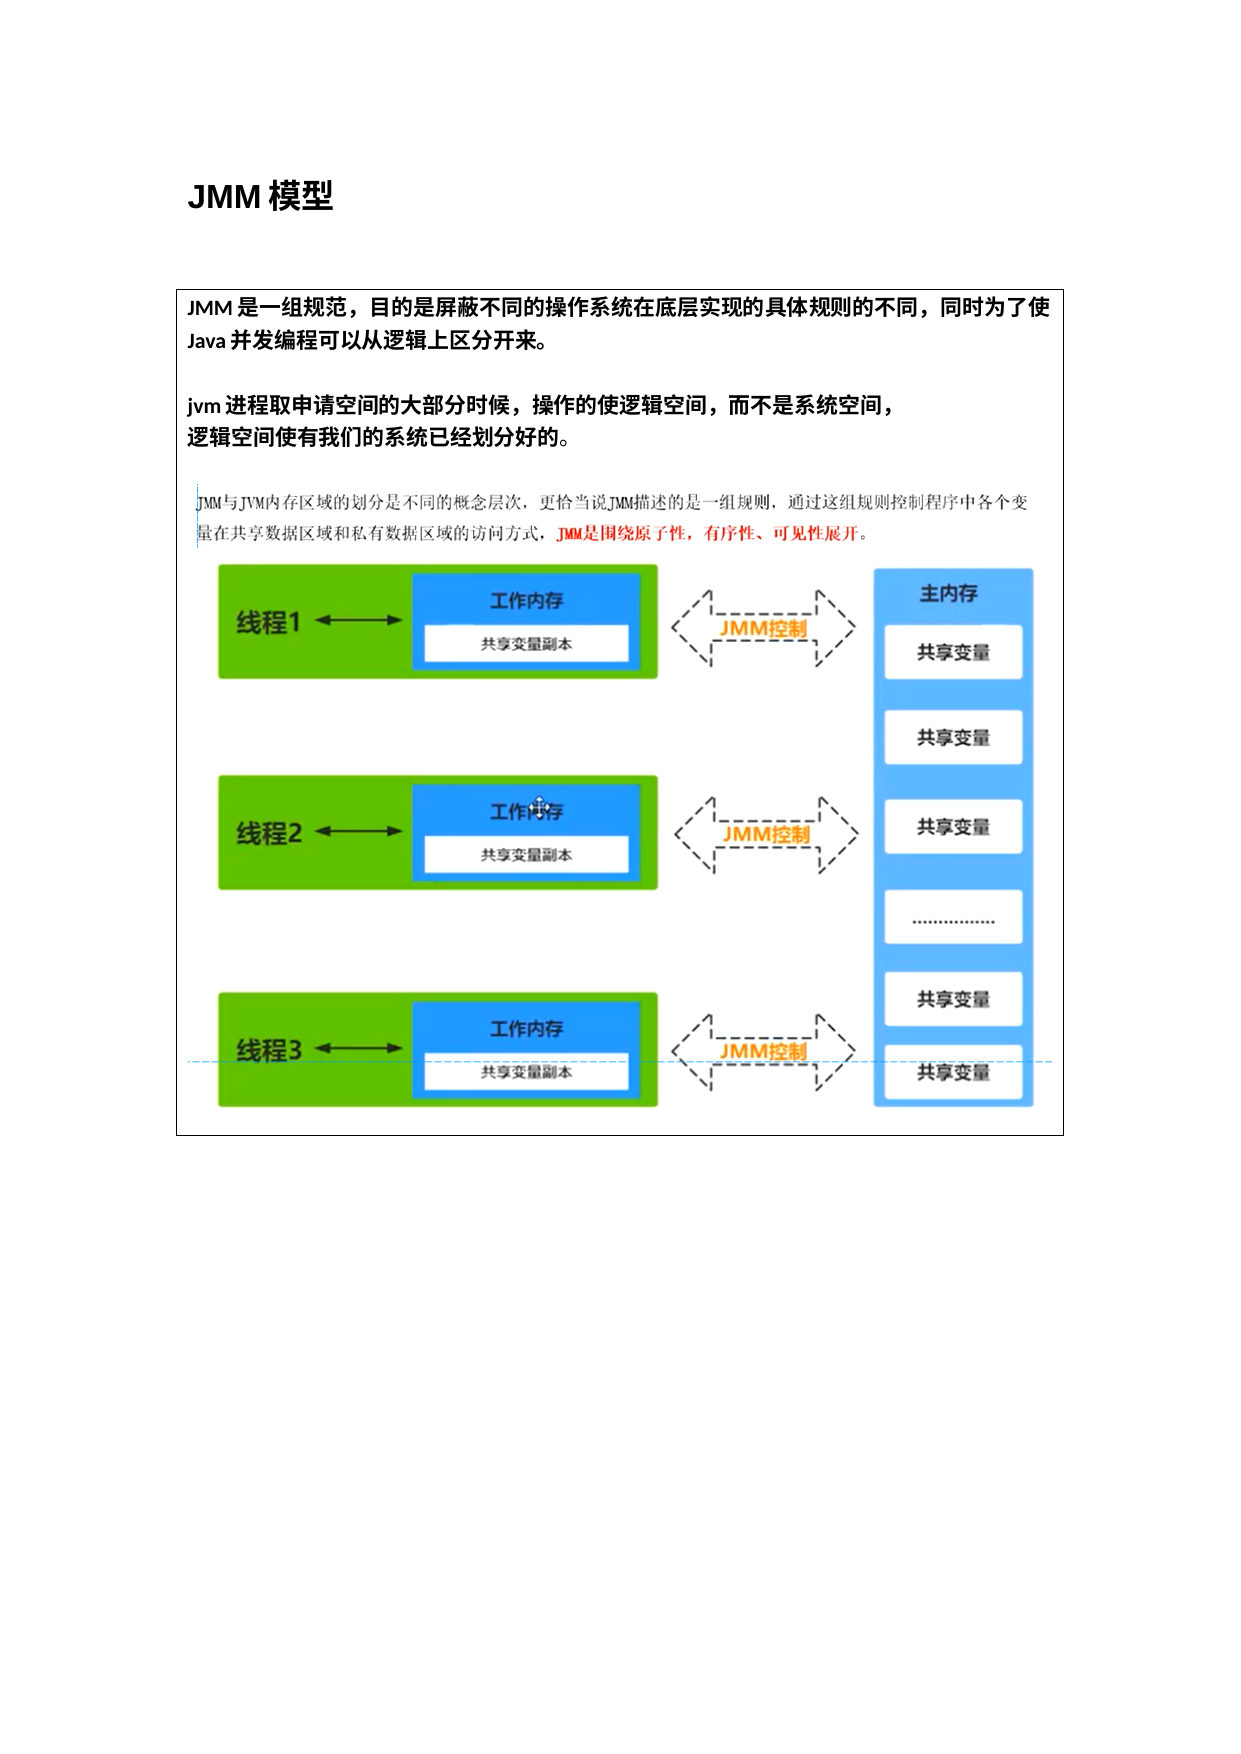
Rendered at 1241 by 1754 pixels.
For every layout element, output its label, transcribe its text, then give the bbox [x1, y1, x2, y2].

picture [187, 484, 1053, 548]
table_header JMM是一组规范，目的是屏蔽不同的操作系统在底层实现的具体规则的不同，同时为了使Java并发编程可以从逻辑上区分开来。 jvm进程取申请空间的大部分时候，操作的使逻辑空间，而不是系统空间， 逻辑空间使有我们的系统已经划分好的。 [177, 290, 1063, 1135]
subtitle JMM模型 [187, 162, 1053, 227]
picture [187, 549, 1052, 1125]
